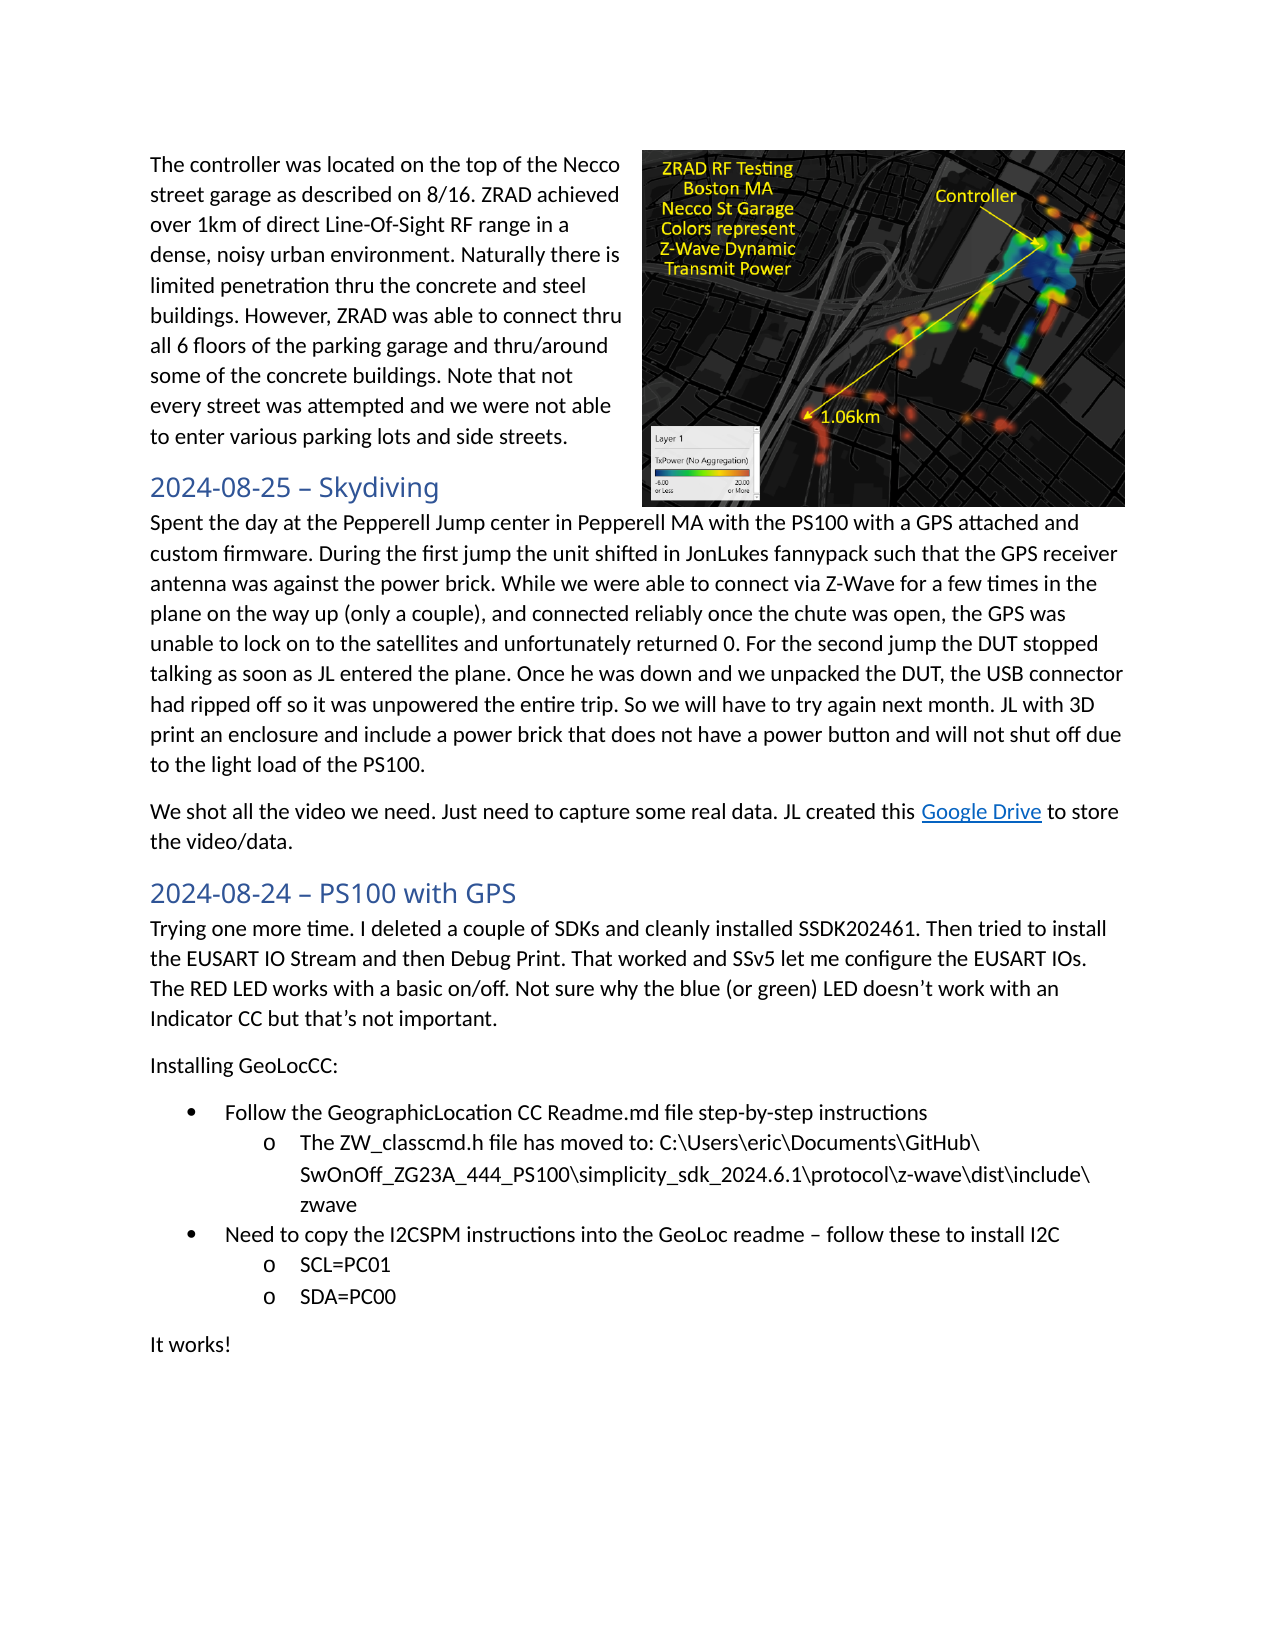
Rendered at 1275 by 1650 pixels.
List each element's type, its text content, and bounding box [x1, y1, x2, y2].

list Follow the GeographicLocation CC Readme.md file step-by-step instructions [187, 1098, 1125, 1126]
subtitle 2024-08-25 – Skydiving [150, 469, 642, 506]
text It works! [150, 1330, 1125, 1358]
text Spent the day at the Pepperell Jump center in Pepperell MA with the PS100 with a GPS attached and custom firmware. During the first jump the unit shifted in JonLukes fannypack such that the GPS receiver antenna was against the power brick. While we were able to connect via Z-Wave for a few times in the plane on the way up (only a couple), and connected reliably once the chute was open, the GPS was unable to lock on to the satellites and unfortunately returned 0. For the second jump the DUT stopped talking as soon as JL entered the plane. Once he was down and we unpacked the DUT, the USB connector had ripped off so it was unpowered the entire trip. So we will have to try again next month. JL with 3D print an enclosure and include a power brick that does not have a power button and will not shut off due to the light load of the PS100. [150, 508, 1125, 778]
subtitle 2024-08-24 – PS100 with GPS [150, 874, 1125, 911]
text The controller was located on the top of the Necco street garage as described on 8/16. ZRAD achieved over 1km of direct Line-Of-Sight RF range in a dense, noisy urban environment. Naturally there is limited penetration thru the concrete and steel buildings. However, ZRAD was able to connect thru all 6 floors of the parking garage and thru/around some of the concrete buildings. Note that not every street was attempted and we were not able to enter various parking lots and side streets. [150, 150, 642, 450]
list SCL=PC01 [262, 1251, 1125, 1280]
text We shot all the video we need. Just need to capture some real data. JL created this Google Drive to store the video/data. [150, 797, 1125, 855]
picture [642, 150, 1125, 507]
list SDA=PC00 [262, 1282, 1125, 1311]
list Need to copy the I2CSPM instructions into the GeoLoc readme – follow these to install I2C [187, 1220, 1125, 1248]
list The ZW_classcmd.h file has moved to: C:\Users\eric\Documents\GitHub\SwOnOff_ZG23A_444_PS100\simplicity_sdk_2024.6.1\protocol\z-wave\dist\include\zwave [262, 1128, 1125, 1218]
text Installing GeoLocCC: [150, 1051, 1125, 1079]
text Trying one more time. I deleted a couple of SDKs and cleanly installed SSDK202461. Then tried to install the EUSART IO Stream and then Debug Print. That worked and SSv5 let me configure the EUSART IOs. The RED LED works with a basic on/off. Not sure why the blue (or green) LED doesn’t work with an Indicator CC but that’s not important. [150, 914, 1125, 1033]
